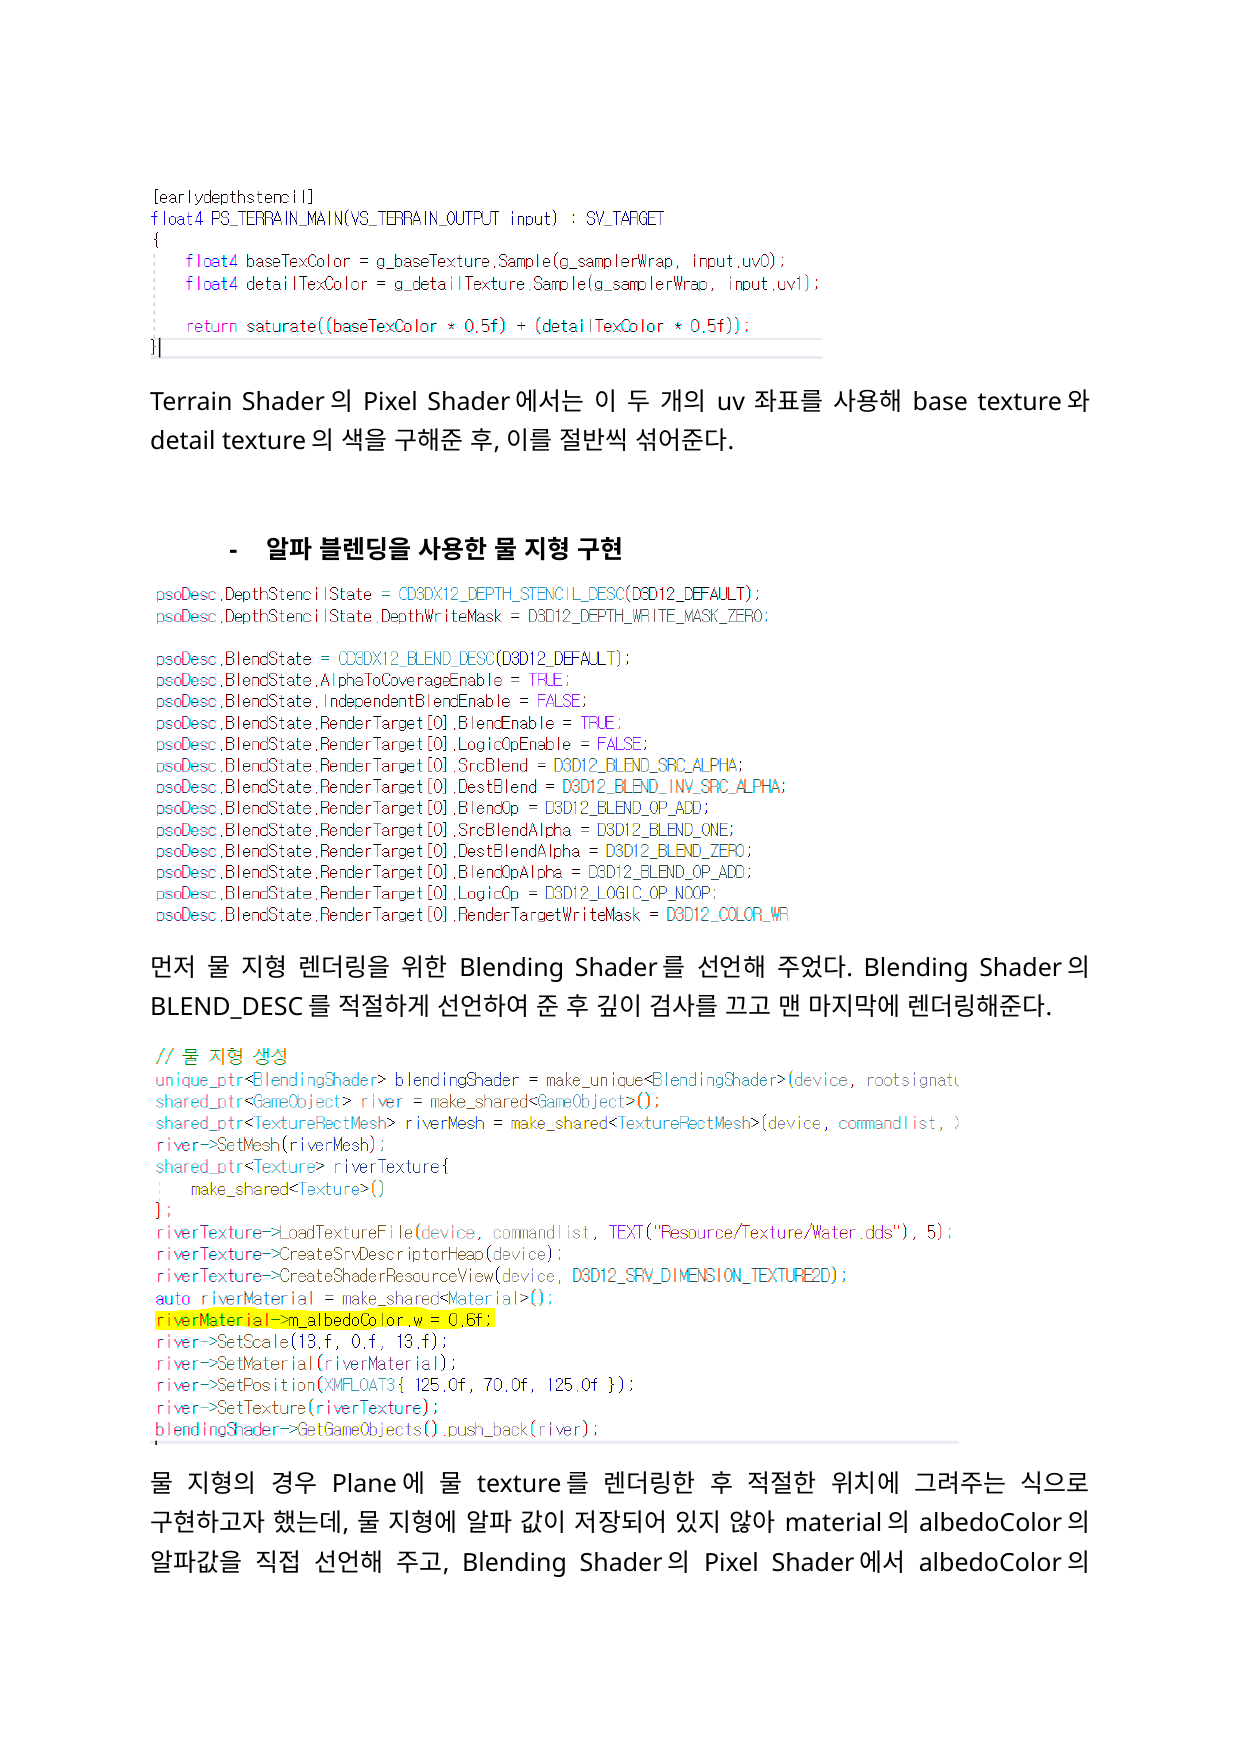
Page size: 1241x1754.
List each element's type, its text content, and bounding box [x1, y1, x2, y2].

text Terrain Shader의 Pixel Shader에서는 이 두 개의 uv 좌표를 사용해 base texture와 detail texture의 색을 구해준 후, 이를 절반씩 섞어준다. [150, 381, 1090, 456]
text 먼저 물 지형 렌더링을 위한 Blending Shader를 선언해 주었다. Blending Shader의 BLEND_DESC를 적절하게 선언하여 준 후 깊이 검사를 끄고 맨 마지막에 렌더링해준다. [150, 948, 1090, 1023]
picture [150, 585, 788, 929]
picture [150, 177, 823, 363]
list 알파 블렌딩을 사용한 물 지형 구현 [229, 529, 1090, 566]
picture [150, 1042, 959, 1445]
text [150, 1464, 1090, 1578]
